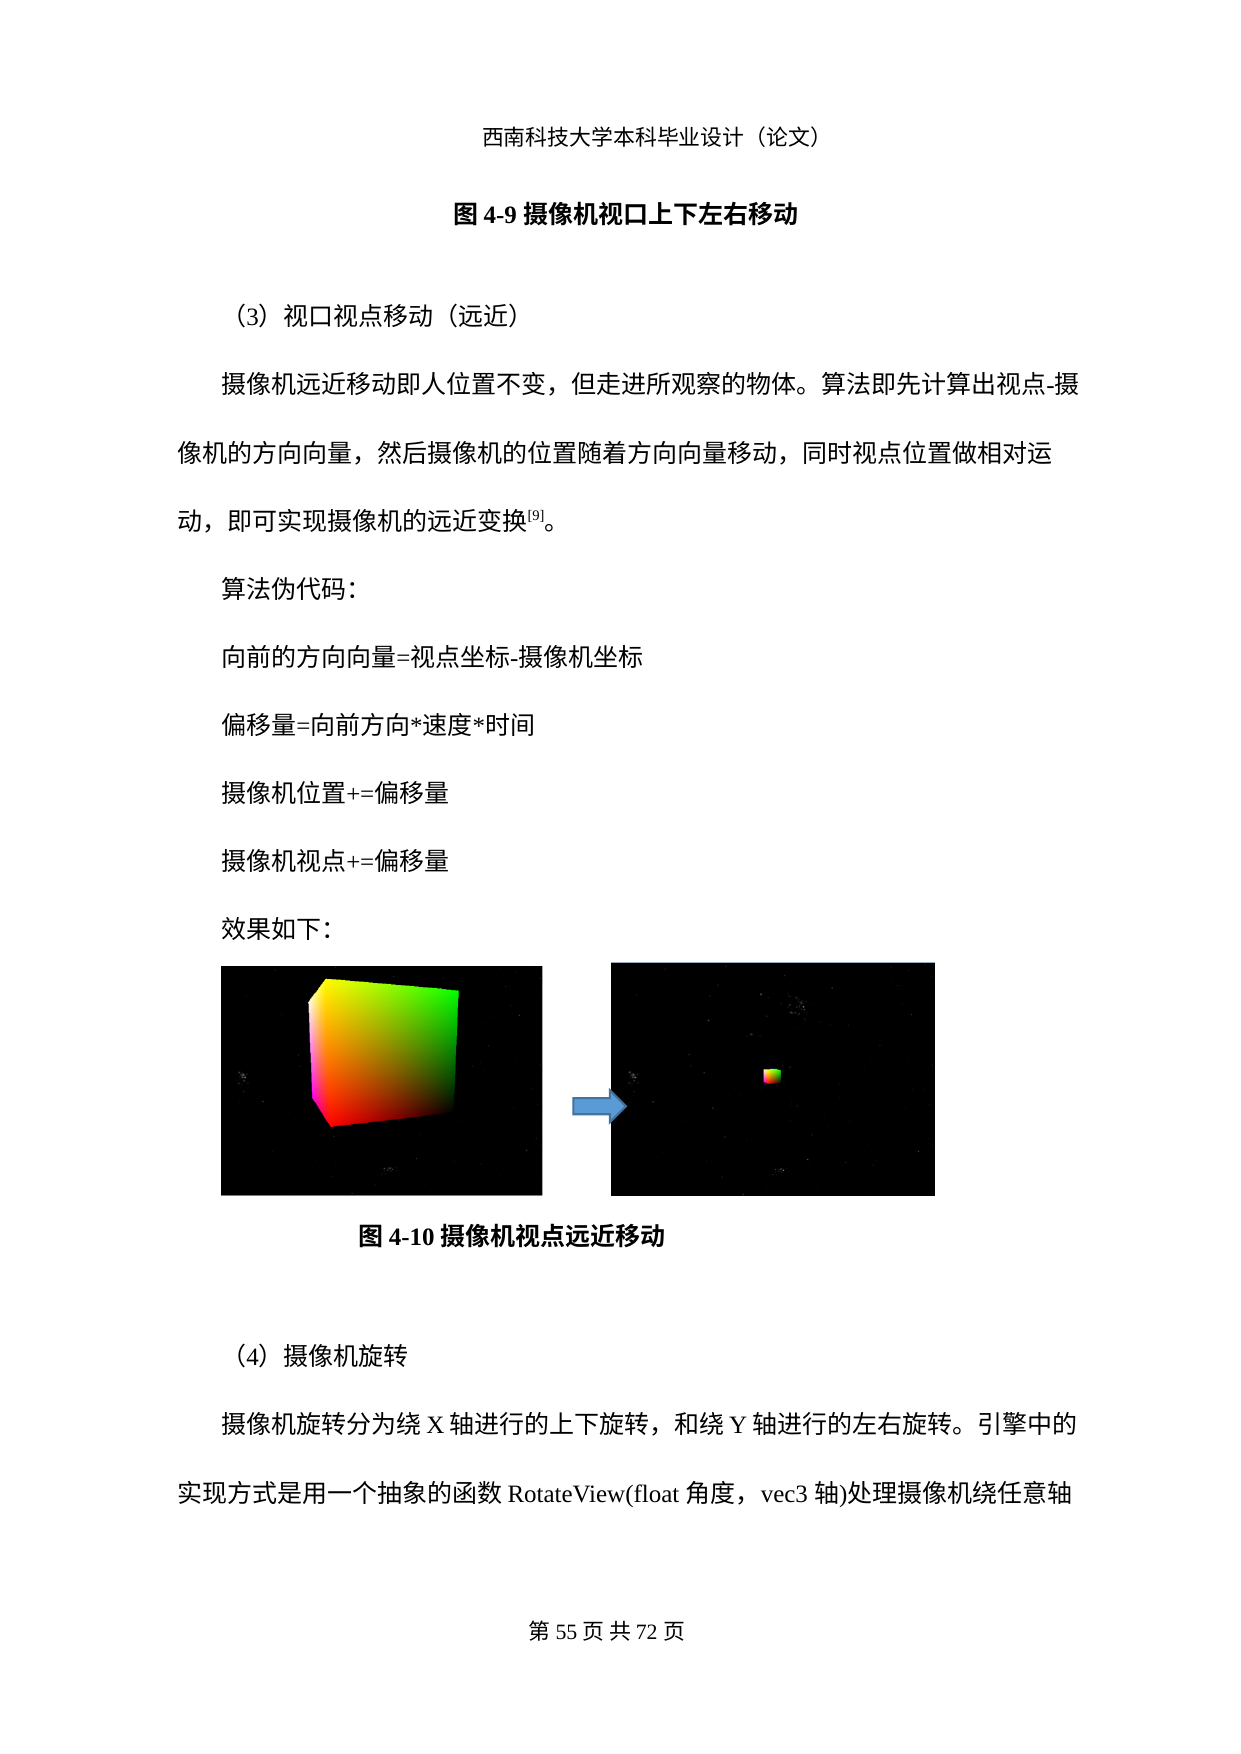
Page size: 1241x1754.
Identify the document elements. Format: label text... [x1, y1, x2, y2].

text 图4-9 摄像机视口上下左右移动 [177, 179, 1093, 247]
text 图4-10 摄像机视点远近移动 [177, 1201, 1093, 1269]
text 摄像机视点+=偏移量 [177, 826, 1093, 894]
text （3）视口视点移动（远近） [177, 281, 1093, 349]
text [177, 1389, 1093, 1525]
text 效果如下： [177, 894, 1093, 962]
text 偏移量=向前方向*速度*时间 [177, 689, 1093, 758]
text 向前的方向向量=视点坐标-摄像机坐标 [177, 621, 1093, 689]
text （4）摄像机旋转 [177, 1321, 1093, 1389]
text 摄像机位置+=偏移量 [177, 758, 1093, 826]
text 算法伪代码： [177, 553, 1093, 621]
picture [611, 962, 935, 1196]
picture [221, 966, 543, 1196]
text 摄像机远近移动即人位置不变，但走进所观察的物体。算法即先计算出视点-摄像机的方向向量，然后摄像机的位置随着方向向量移动，同时视点位置做相对运动，即可实现摄像机的远近变换[9]。 [177, 349, 1093, 553]
